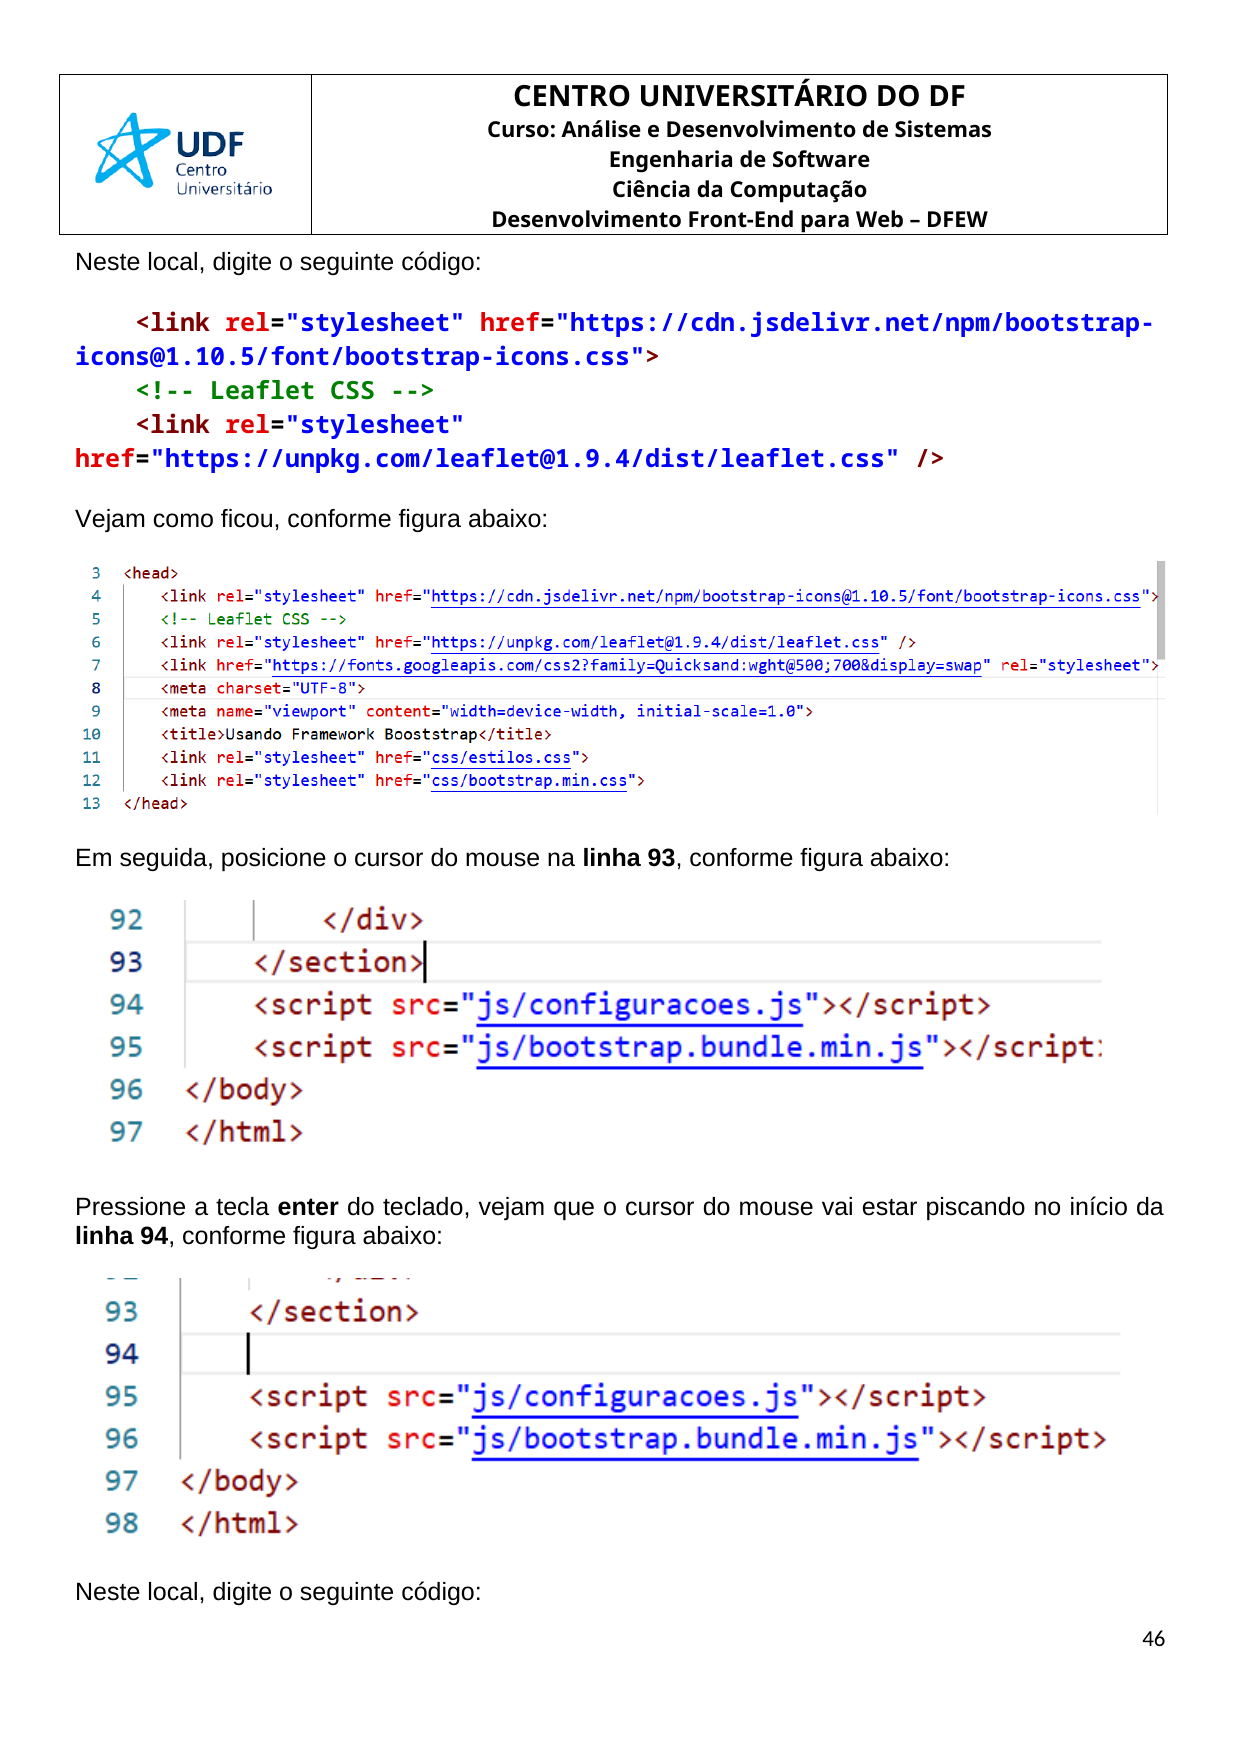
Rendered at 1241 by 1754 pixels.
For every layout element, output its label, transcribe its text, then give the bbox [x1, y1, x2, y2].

text Pressione a tecla enter do teclado, vejam que o cursor do mouse vai estar piscando no início da linha 94, conforme figura abaixo: [75, 1192, 1165, 1249]
picture [75, 561, 1166, 815]
text <link rel="stylesheet" href="https://unpkg.com/leaflet@1.9.4/dist/leaflet.css" /> [75, 407, 1165, 475]
picture [85, 79, 286, 230]
text Neste local, digite o seguinte código: [75, 247, 1165, 276]
text Em seguida, posicione o cursor do mouse na linha 93, conforme figura abaixo: [75, 843, 1165, 872]
text Neste local, digite o seguinte código: [75, 1577, 1165, 1606]
text <link rel="stylesheet" href="https://cdn.jsdelivr.net/npm/bootstrap-icons@1.10.5/font/bootstrap-icons.css"> [75, 305, 1165, 373]
text <!-- Leaflet CSS --> [75, 373, 1165, 407]
text Vejam como ficou, conforme figura abaixo: [75, 504, 1165, 533]
picture [75, 900, 1102, 1164]
picture [75, 1278, 1121, 1549]
